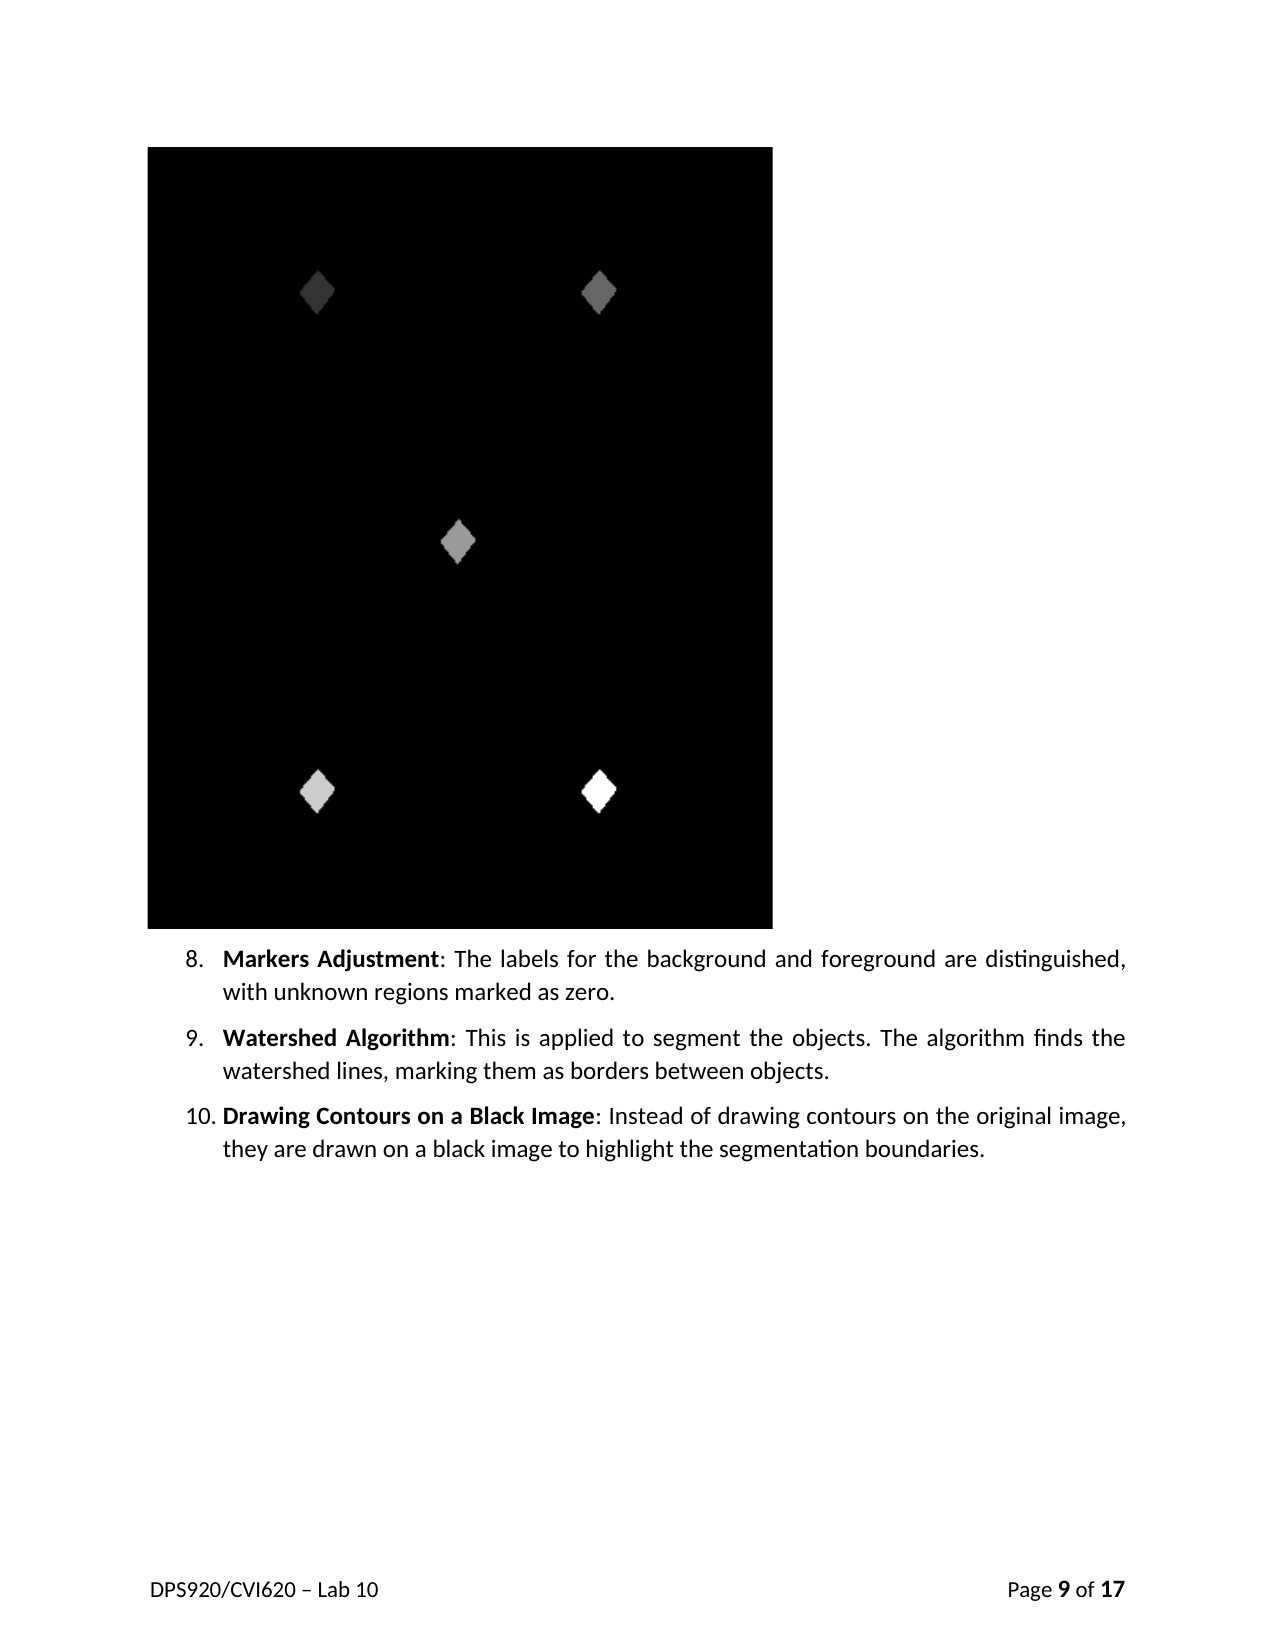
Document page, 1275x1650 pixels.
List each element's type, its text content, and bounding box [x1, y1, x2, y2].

list Markers Adjustment: The labels for the background and foreground are distinguished, with unknown regions marked as zero. [185, 944, 1127, 1007]
list Drawing Contours on a Black Image: Instead of drawing contours on the original image, they are drawn on a black image to highlight the segmentation boundaries. [185, 1100, 1127, 1164]
list Watershed Algorithm: This is applied to segment the objects. The algorithm finds the watershed lines, marking them as borders between objects. [185, 1022, 1127, 1085]
picture [147, 147, 773, 929]
